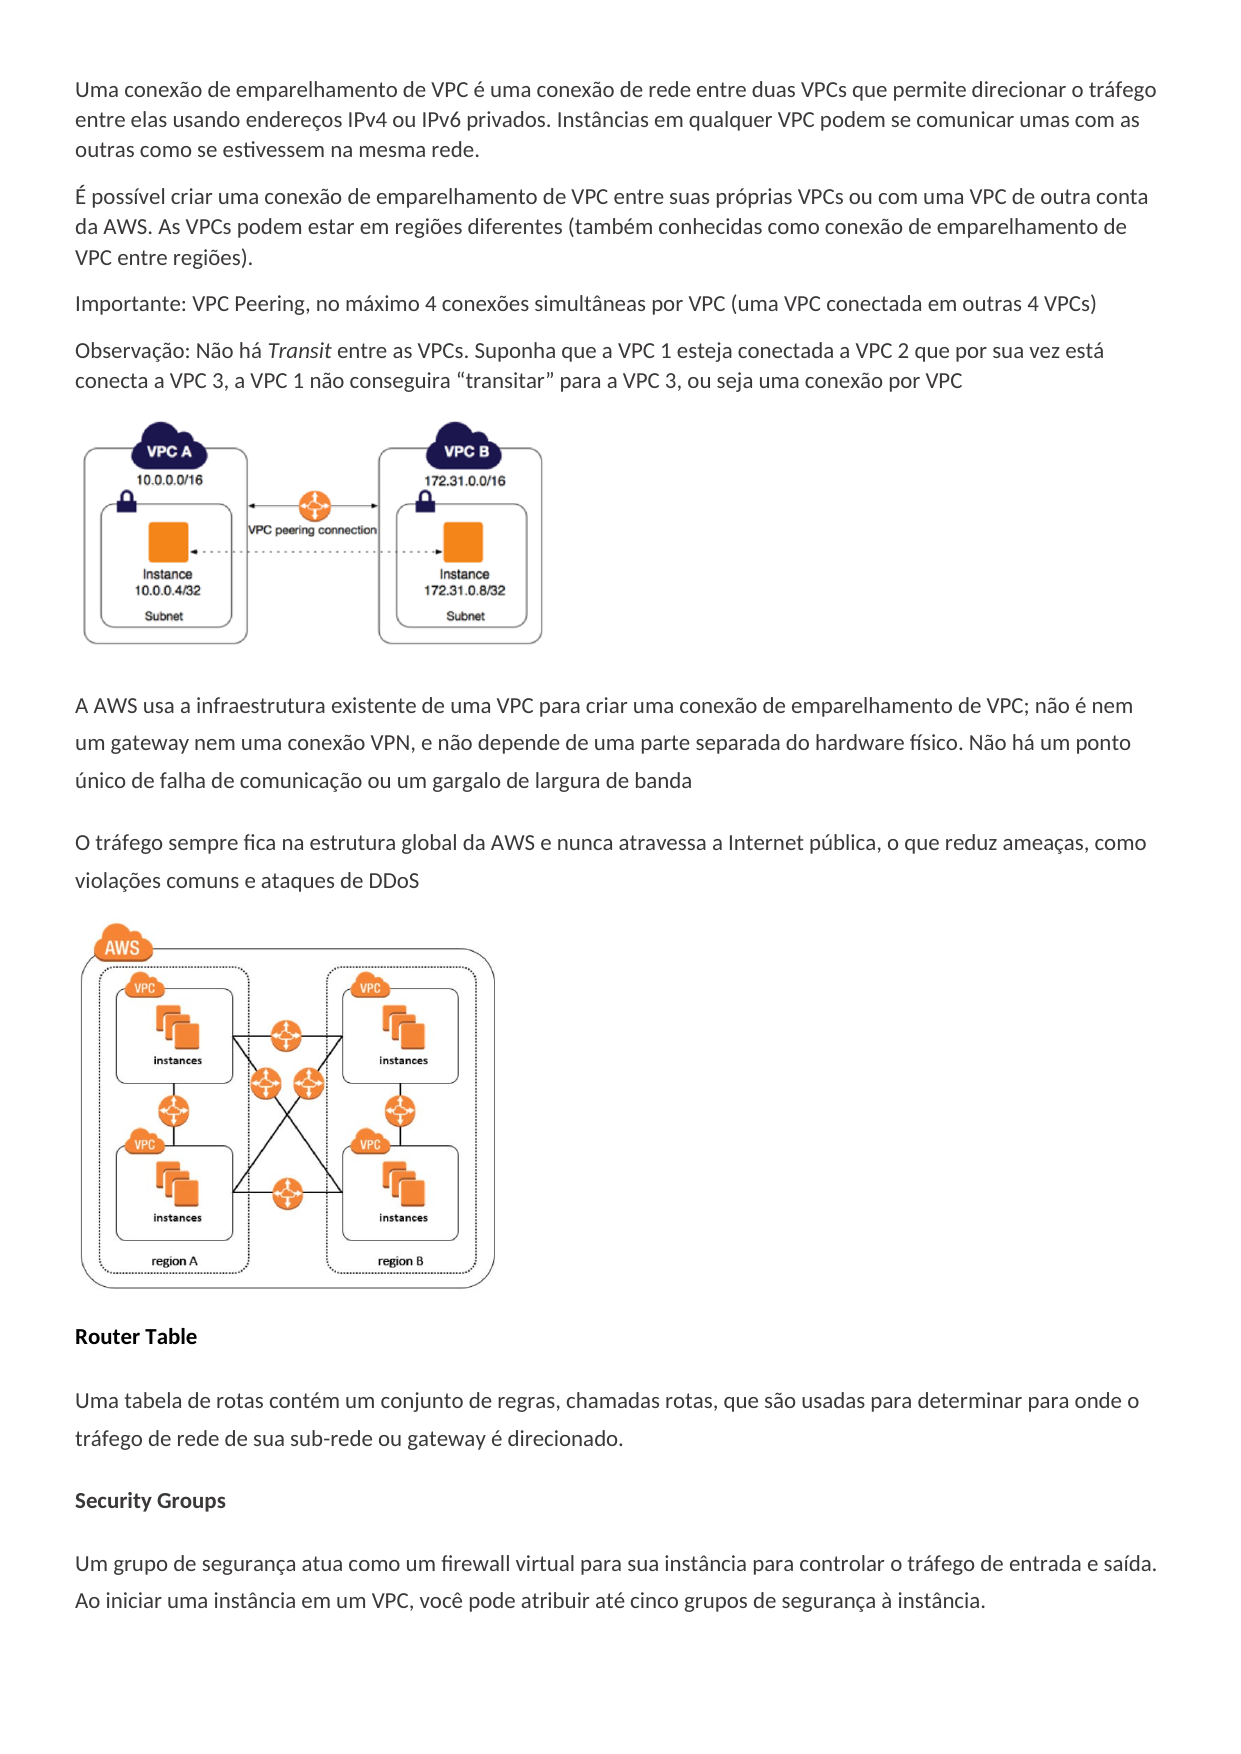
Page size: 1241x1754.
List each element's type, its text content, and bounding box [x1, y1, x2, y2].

text Uma conexão de emparelhamento de VPC é uma conexão de rede entre duas VPCs que permite direcionar o tráfego entre elas usando endereços IPv4 ou IPv6 privados. Instâncias em qualquer VPC podem se comunicar umas com as outras como se estivessem na mesma rede. [75, 75, 1165, 163]
picture [75, 918, 501, 1297]
text Uma tabela de rotas contém um conjunto de regras, chamadas rotas, que são usadas para determinar para onde o tráfego de rede de sua sub-rede ou gateway é direcionado. [75, 1377, 1165, 1452]
text Router Table [75, 1322, 1165, 1350]
text É possível criar uma conexão de emparelhamento de VPC entre suas próprias VPCs ou com uma VPC de outra conta da AWS. As VPCs podem estar em regiões diferentes (também conhecidas como conexão de emparelhamento de VPC entre regiões). [75, 182, 1165, 271]
text Importante: VPC Peering, no máximo 4 conexões simultâneas por VPC (uma VPC conectada em outras 4 VPCs) [75, 289, 1165, 318]
text A AWS usa a infraestrutura existente de uma VPC para criar uma conexão de emparelhamento de VPC; não é nem um gateway nem uma conexão VPN, e não depende de uma parte separada do hardware físico. Não há um ponto único de falha de comunicação ou um gargalo de largura de banda [75, 681, 1165, 794]
text Security Groups [75, 1477, 1165, 1514]
picture [75, 413, 554, 655]
text Um grupo de segurança atua como um firewall virtual para sua instância para controlar o tráfego de entrada e saída. Ao iniciar uma instância em um VPC, você pode atribuir até cinco grupos de segurança à instância. [75, 1539, 1165, 1614]
text Observação: Não há Transit entre as VPCs. Suponha que a VPC 1 esteja conectada a VPC 2 que por sua vez está conecta a VPC 3, a VPC 1 não conseguira “transitar” para a VPC 3, ou seja uma conexão por VPC [75, 336, 1165, 395]
text O tráfego sempre fica na estrutura global da AWS e nunca atravessa a Internet pública, o que reduz ameaças, como violações comuns e ataques de DDoS [75, 819, 1165, 894]
